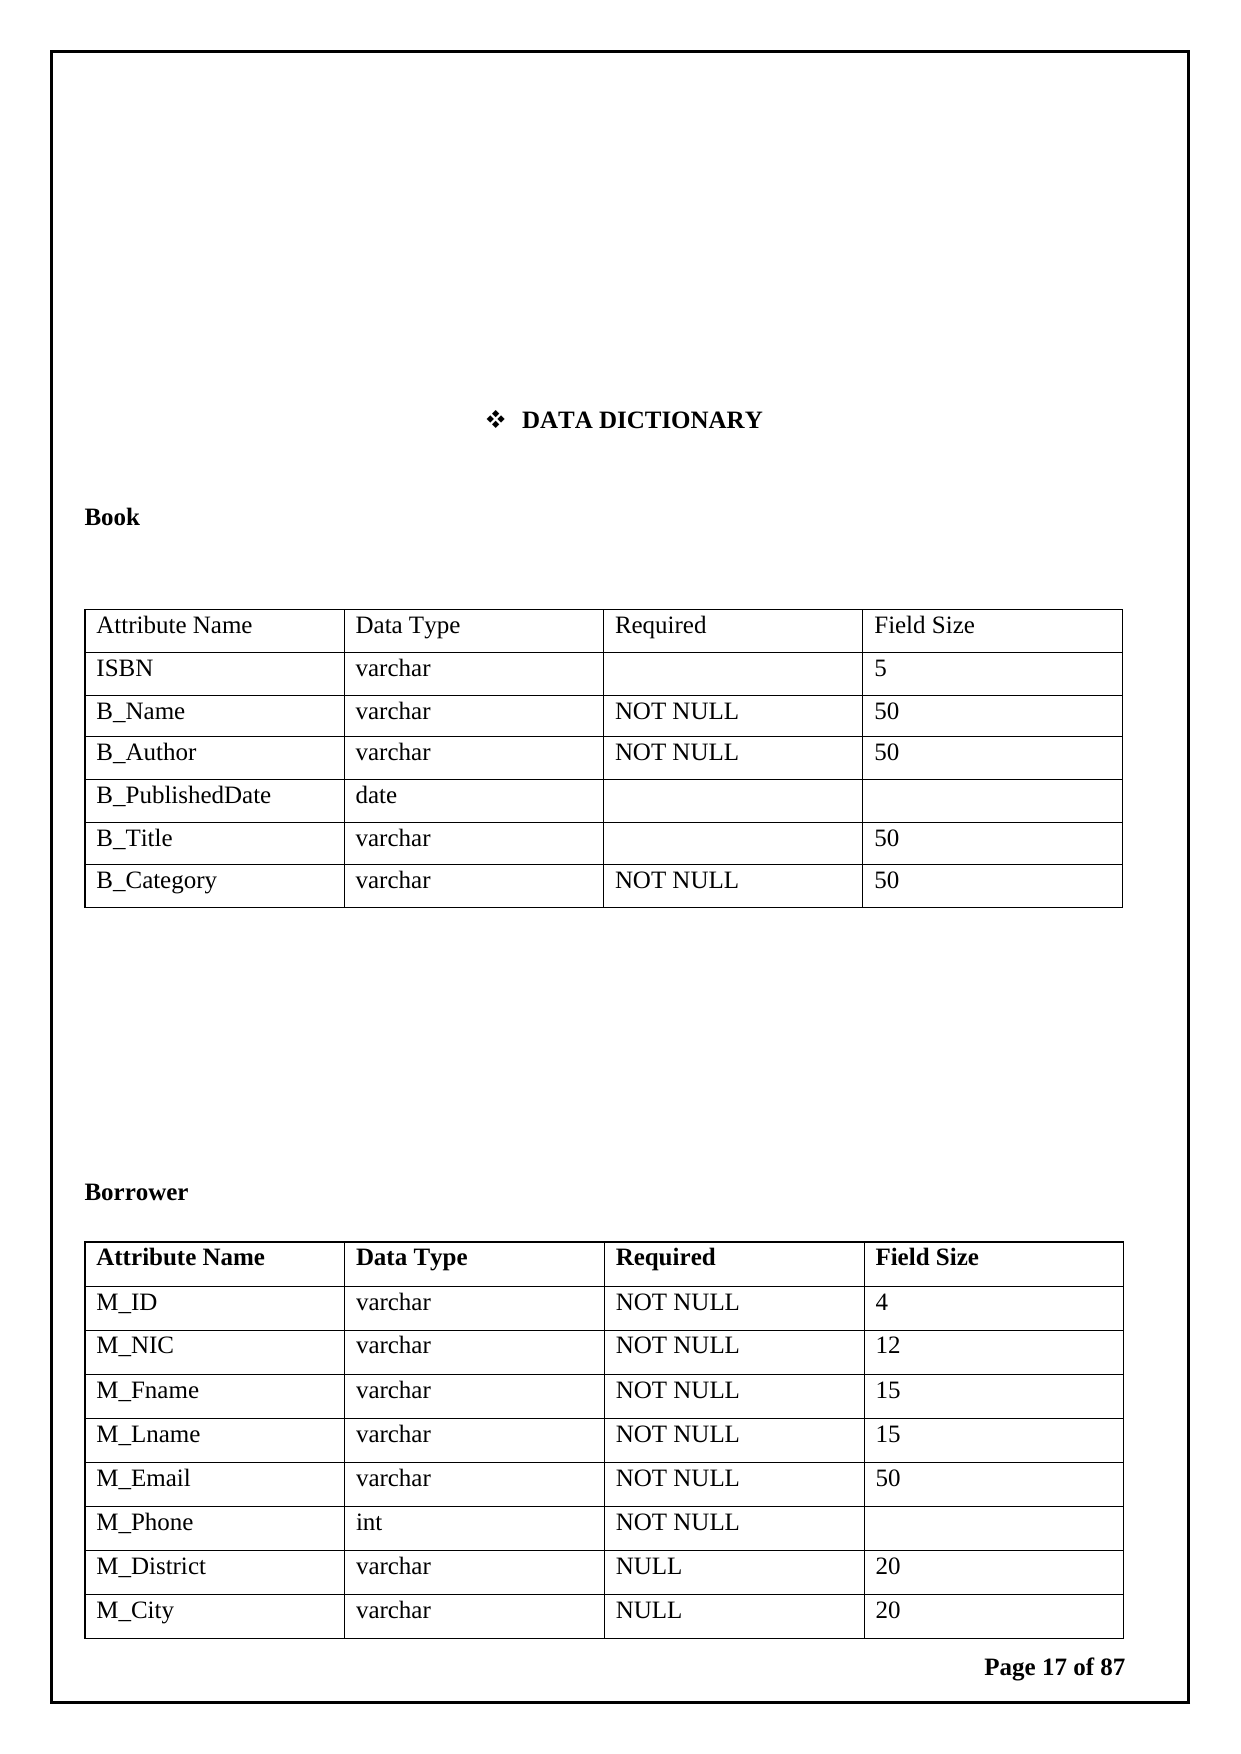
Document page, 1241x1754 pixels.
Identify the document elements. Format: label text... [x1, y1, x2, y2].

subtitle DATA DICTIONARY [122, 405, 1125, 433]
table_cell varchar [345, 1463, 604, 1506]
table_header Data Type [345, 1243, 604, 1286]
table_cell B_Name [86, 696, 344, 736]
table_cell varchar [345, 1331, 604, 1374]
table_cell varchar [345, 737, 603, 779]
table_cell NULL [605, 1551, 864, 1594]
table_cell NOT NULL [605, 1419, 864, 1462]
table_header Attribute Name [86, 1243, 344, 1286]
table_cell [863, 780, 1122, 822]
table_cell 50 [863, 823, 1122, 864]
table_cell 50 [865, 1463, 1123, 1506]
table_cell M_NIC [86, 1331, 344, 1374]
table_header Required [605, 1243, 864, 1286]
table_cell 12 [865, 1331, 1123, 1374]
table_cell 15 [865, 1375, 1123, 1418]
table_cell NULL [605, 1595, 864, 1638]
table_cell [604, 653, 862, 695]
table_cell varchar [345, 1551, 604, 1594]
table_cell varchar [345, 1375, 604, 1418]
table_cell 50 [863, 865, 1122, 907]
table_cell NOT NULL [604, 865, 862, 907]
table_cell varchar [345, 1595, 604, 1638]
table_header Required [604, 610, 862, 652]
table_cell M_District [86, 1551, 344, 1594]
table_cell B_Title [86, 823, 344, 864]
table_cell varchar [345, 1287, 604, 1329]
table_cell varchar [345, 823, 603, 864]
table_cell 50 [863, 737, 1122, 779]
table_cell NOT NULL [605, 1507, 864, 1550]
table_cell M_Lname [86, 1419, 344, 1462]
table_cell NOT NULL [604, 696, 862, 736]
table_cell varchar [345, 653, 603, 695]
table_cell 20 [865, 1595, 1123, 1638]
table_header Data Type [345, 610, 603, 652]
table_cell M_Fname [86, 1375, 344, 1418]
table_cell B_Author [86, 737, 344, 779]
text Book [84, 502, 1125, 530]
table_cell M_City [86, 1595, 344, 1638]
table_cell M_Phone [86, 1507, 344, 1550]
table_cell M_ID [86, 1287, 344, 1329]
table_cell NOT NULL [605, 1375, 864, 1418]
table_cell M_Email [86, 1463, 344, 1506]
table_header Field Size [863, 610, 1122, 652]
table_cell date [345, 780, 603, 822]
table_cell 5 [863, 653, 1122, 695]
table_cell [865, 1507, 1123, 1550]
table_cell varchar [345, 865, 603, 907]
table_cell varchar [345, 696, 603, 736]
table_cell B_Category [86, 865, 344, 907]
table_cell 4 [865, 1287, 1123, 1329]
table_cell 20 [865, 1551, 1123, 1594]
table_cell NOT NULL [605, 1463, 864, 1506]
table_cell [604, 780, 862, 822]
table_cell [604, 823, 862, 864]
table_cell 15 [865, 1419, 1123, 1462]
table_header Field Size [865, 1243, 1123, 1286]
table_cell ISBN [86, 653, 344, 695]
table_cell 50 [863, 696, 1122, 736]
table_cell NOT NULL [605, 1331, 864, 1374]
table_header Attribute Name [86, 610, 344, 652]
table_cell int [345, 1507, 604, 1550]
table_cell B_PublishedDate [86, 780, 344, 822]
table_cell NOT NULL [605, 1287, 864, 1329]
text Borrower [84, 1177, 1125, 1206]
table_cell varchar [345, 1419, 604, 1462]
table_cell NOT NULL [604, 737, 862, 779]
